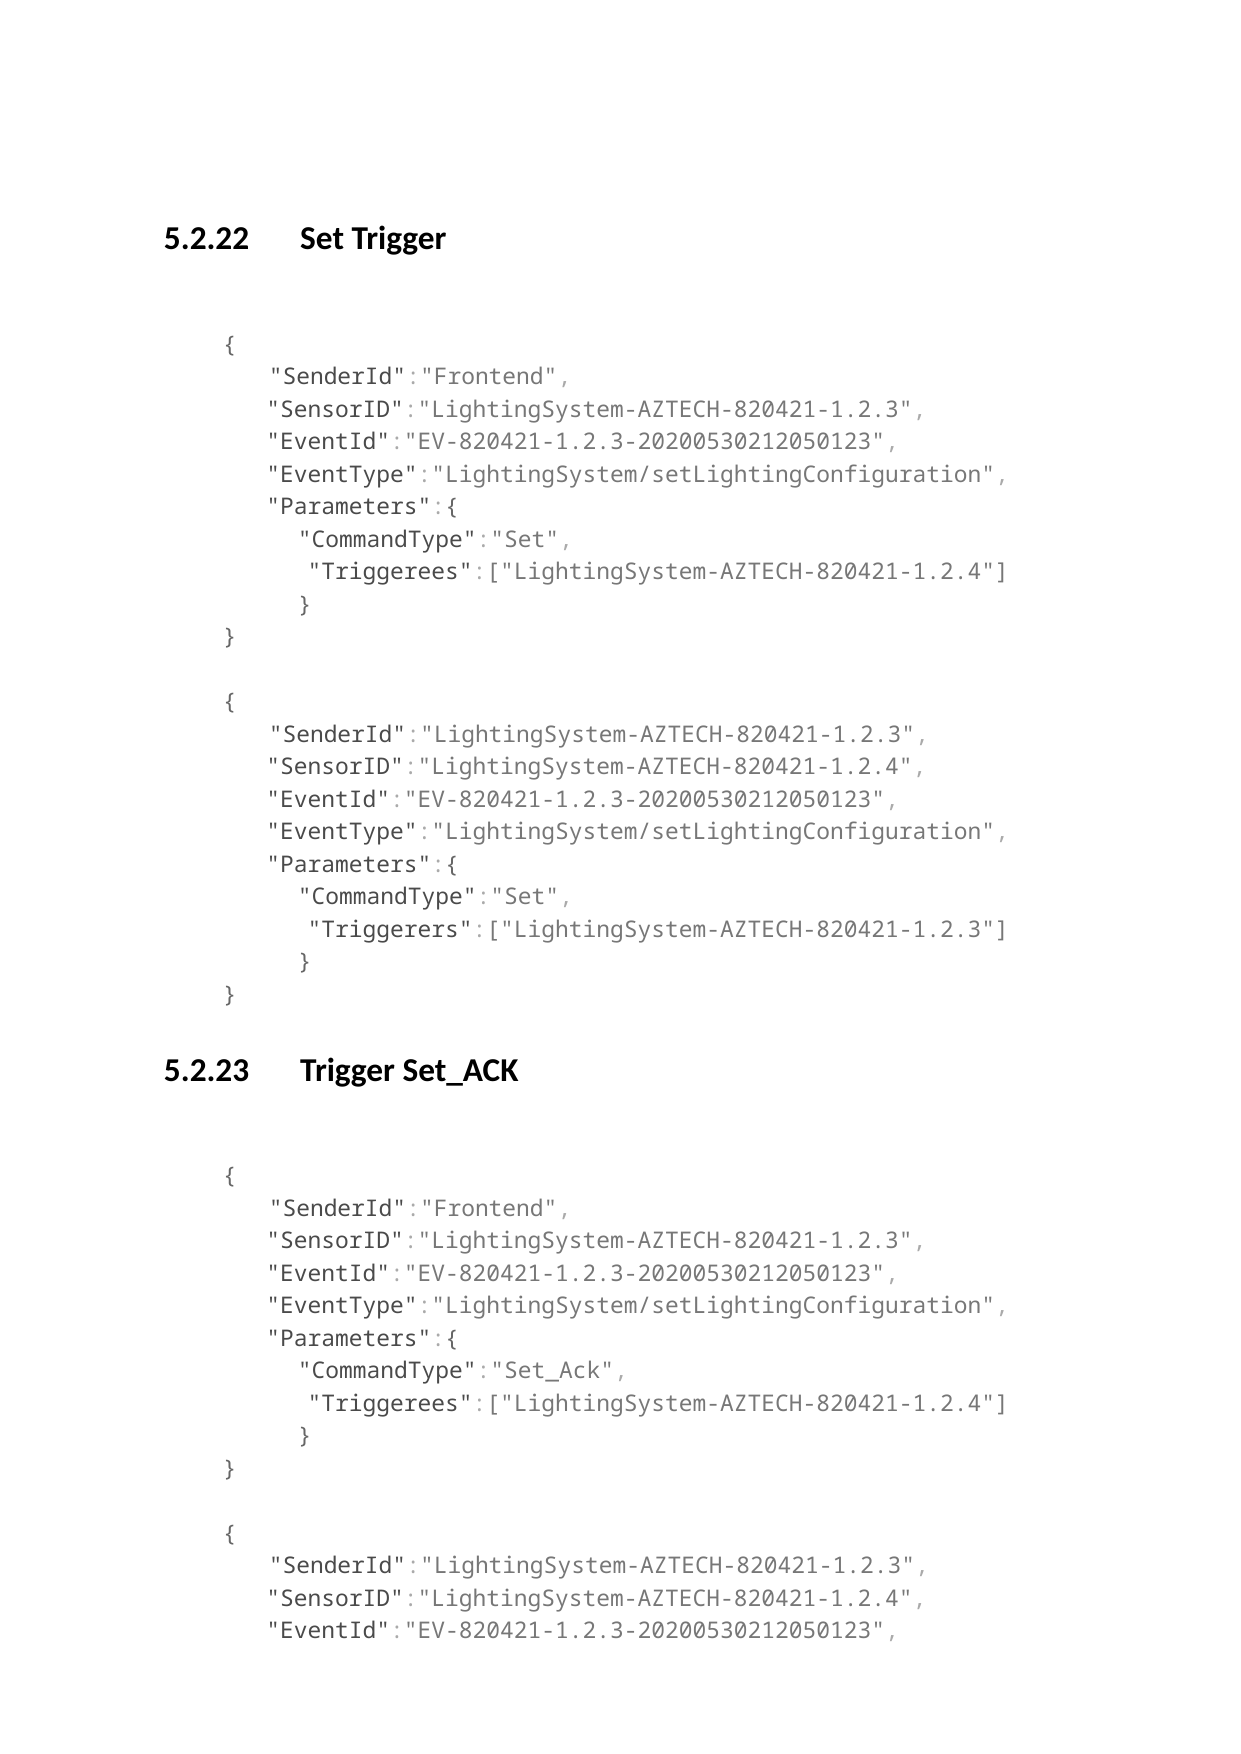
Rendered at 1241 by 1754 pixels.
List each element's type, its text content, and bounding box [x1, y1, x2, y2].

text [225, 1548, 1165, 1646]
text "SenderId":"Frontend", "SensorID":"LightingSystem-AZTECH-820421-1.2.3", "EventId":"EV-820421-1.2.3-20200530212050123", "EventType":"LightingSystem/setLightingConfiguration", "Parameters":{ [225, 1191, 1165, 1353]
text { [223, 327, 1165, 359]
text } [223, 619, 1165, 652]
text } [223, 1451, 1165, 1483]
text } [223, 587, 1165, 619]
text { [223, 684, 1165, 717]
subtitle Trigger Set_ACK [164, 1037, 1165, 1102]
text "CommandType":"Set", "Triggerees":["LightingSystem-AZTECH-820421-1.2.4"] [225, 522, 1165, 587]
text "CommandType":"Set", "Triggerers":["LightingSystem-AZTECH-820421-1.2.3"] [225, 879, 1165, 944]
text } [223, 944, 1165, 977]
text "CommandType":"Set_Ack", "Triggerees":["LightingSystem-AZTECH-820421-1.2.4"] [225, 1353, 1165, 1418]
text } [223, 1418, 1165, 1451]
text } [223, 977, 1165, 1009]
text "SenderId":"Frontend", "SensorID":"LightingSystem-AZTECH-820421-1.2.3", "EventId":"EV-820421-1.2.3-20200530212050123", "EventType":"LightingSystem/setLightingConfiguration", "Parameters":{ [225, 359, 1165, 522]
text { [223, 1158, 1165, 1191]
text { [223, 1516, 1165, 1548]
subtitle Set Trigger [164, 205, 1165, 270]
